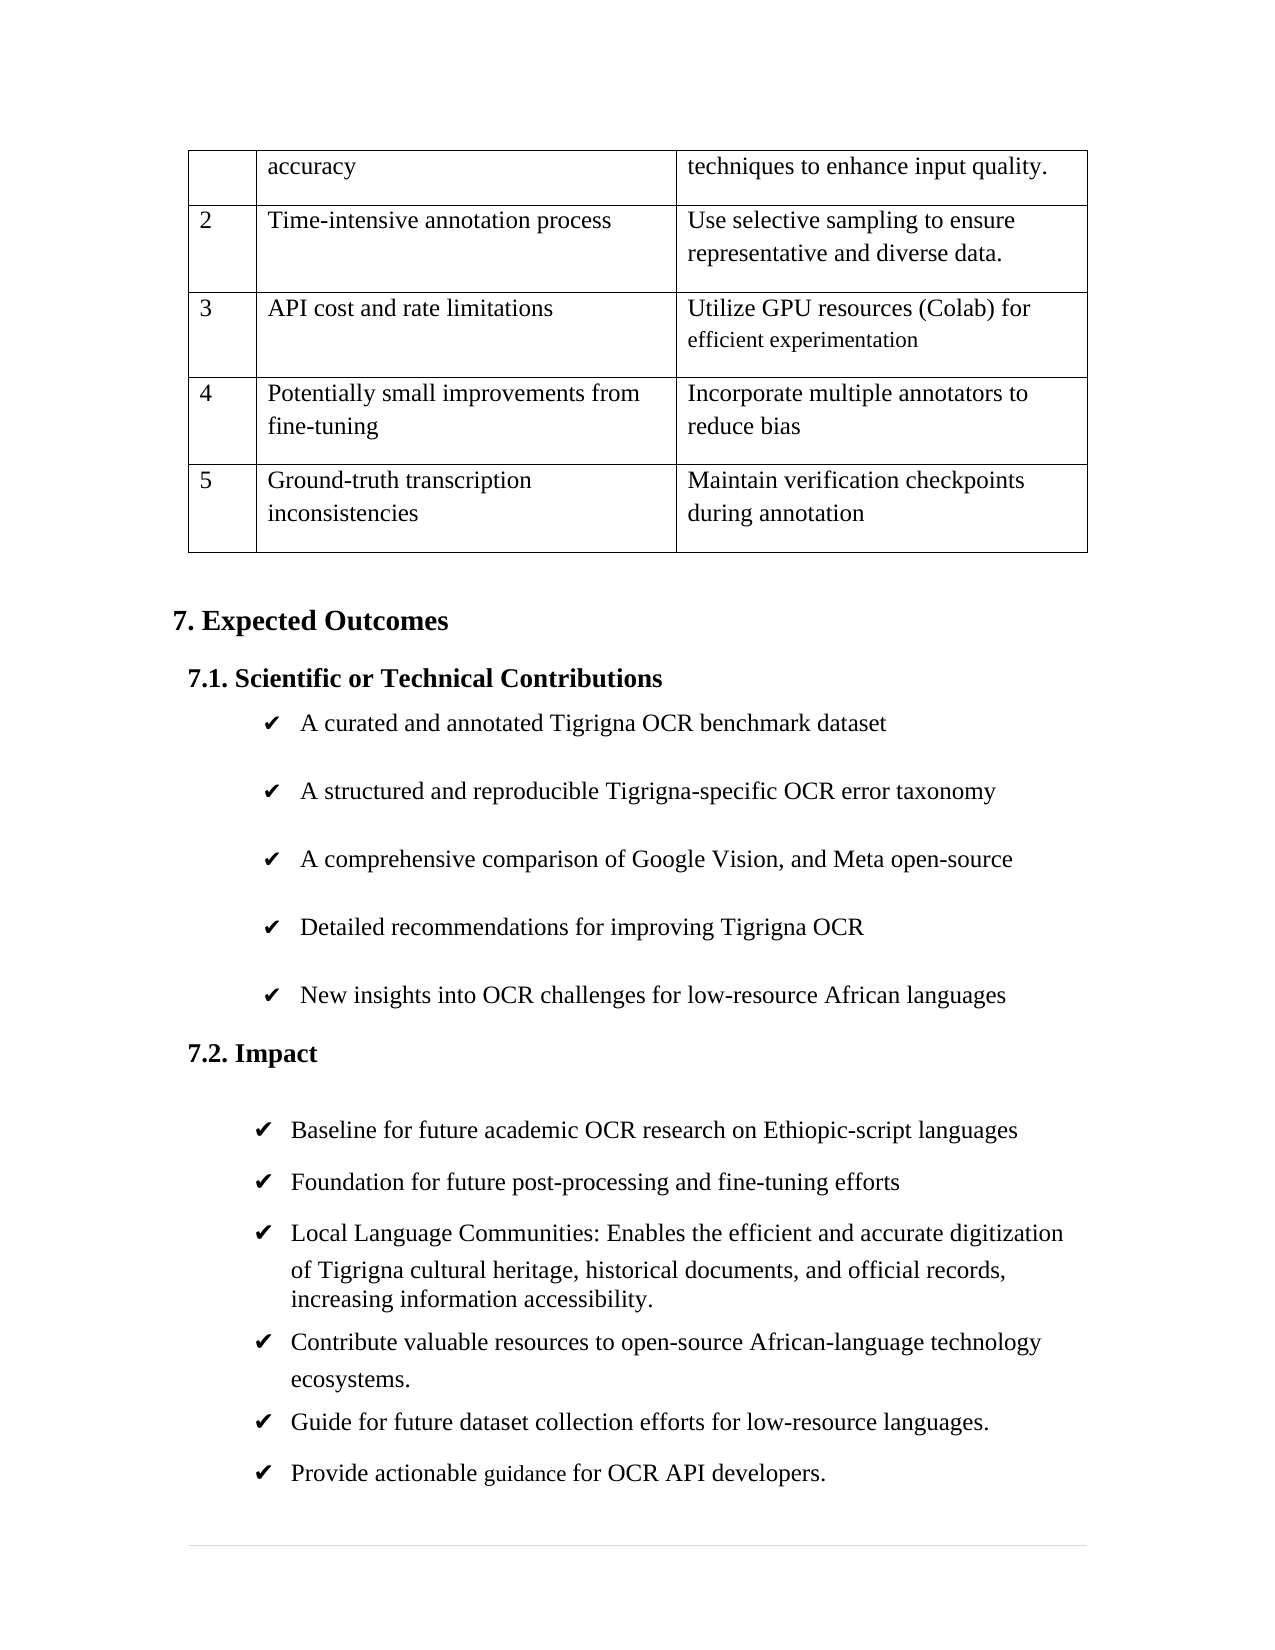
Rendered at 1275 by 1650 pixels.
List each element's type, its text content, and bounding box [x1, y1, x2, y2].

subtitle 7.1. Scientific or Technical Contributions [187, 662, 1087, 693]
list Guide for future dataset collection efforts for low-resource languages. [253, 1393, 1087, 1444]
table_cell API cost and rate limitations [257, 293, 676, 377]
table_cell 4 [189, 378, 256, 464]
list Provide actionable guidance for OCR API developers. [253, 1444, 1087, 1496]
table_cell 3 [189, 293, 256, 377]
table_cell Use selective sampling to ensure representative and diverse data. [677, 206, 1087, 292]
list Foundation for future post-processing and fine-tuning efforts [253, 1153, 1087, 1204]
list Local Language Communities: Enables the efficient and accurate digitization of Tigrigna cultural heritage, historical documents, and official records, increasing information accessibility. [253, 1204, 1087, 1313]
list New insights into OCR challenges for low-resource African languages [262, 969, 1087, 1016]
table_cell 2 [189, 206, 256, 292]
table_cell Potentially small improvements from fine-tuning [257, 378, 676, 464]
list A comprehensive comparison of Google Vision, and Meta open-source [262, 833, 1087, 880]
list Baseline for future academic OCR research on Ethiopic-script languages [253, 1102, 1087, 1153]
list Detailed recommendations for improving Tigrigna OCR [262, 901, 1087, 948]
table_cell 5 [189, 465, 256, 552]
table_cell Maintain verification checkpoints during annotation [677, 465, 1087, 552]
table_cell Time-intensive annotation process [257, 206, 676, 292]
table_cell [677, 151, 1087, 204]
table_cell Utilize GPU resources (Colab) for efficient experimentation [677, 293, 1087, 377]
table_cell Incorporate multiple annotators to reduce bias [677, 378, 1087, 464]
subtitle 7. Expected Outcomes [172, 603, 1087, 636]
subtitle 7.2. Impact [187, 1037, 1087, 1068]
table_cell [257, 151, 676, 204]
list A structured and reproducible Tigrigna-specific OCR error taxonomy [262, 766, 1087, 813]
list Contribute valuable resources to open-source African-language technology ecosystems. [253, 1313, 1087, 1393]
list A curated and annotated Tigrigna OCR benchmark dataset [262, 698, 1087, 745]
table_cell Ground-truth transcription inconsistencies [257, 465, 676, 552]
table_cell 1 [189, 151, 256, 204]
